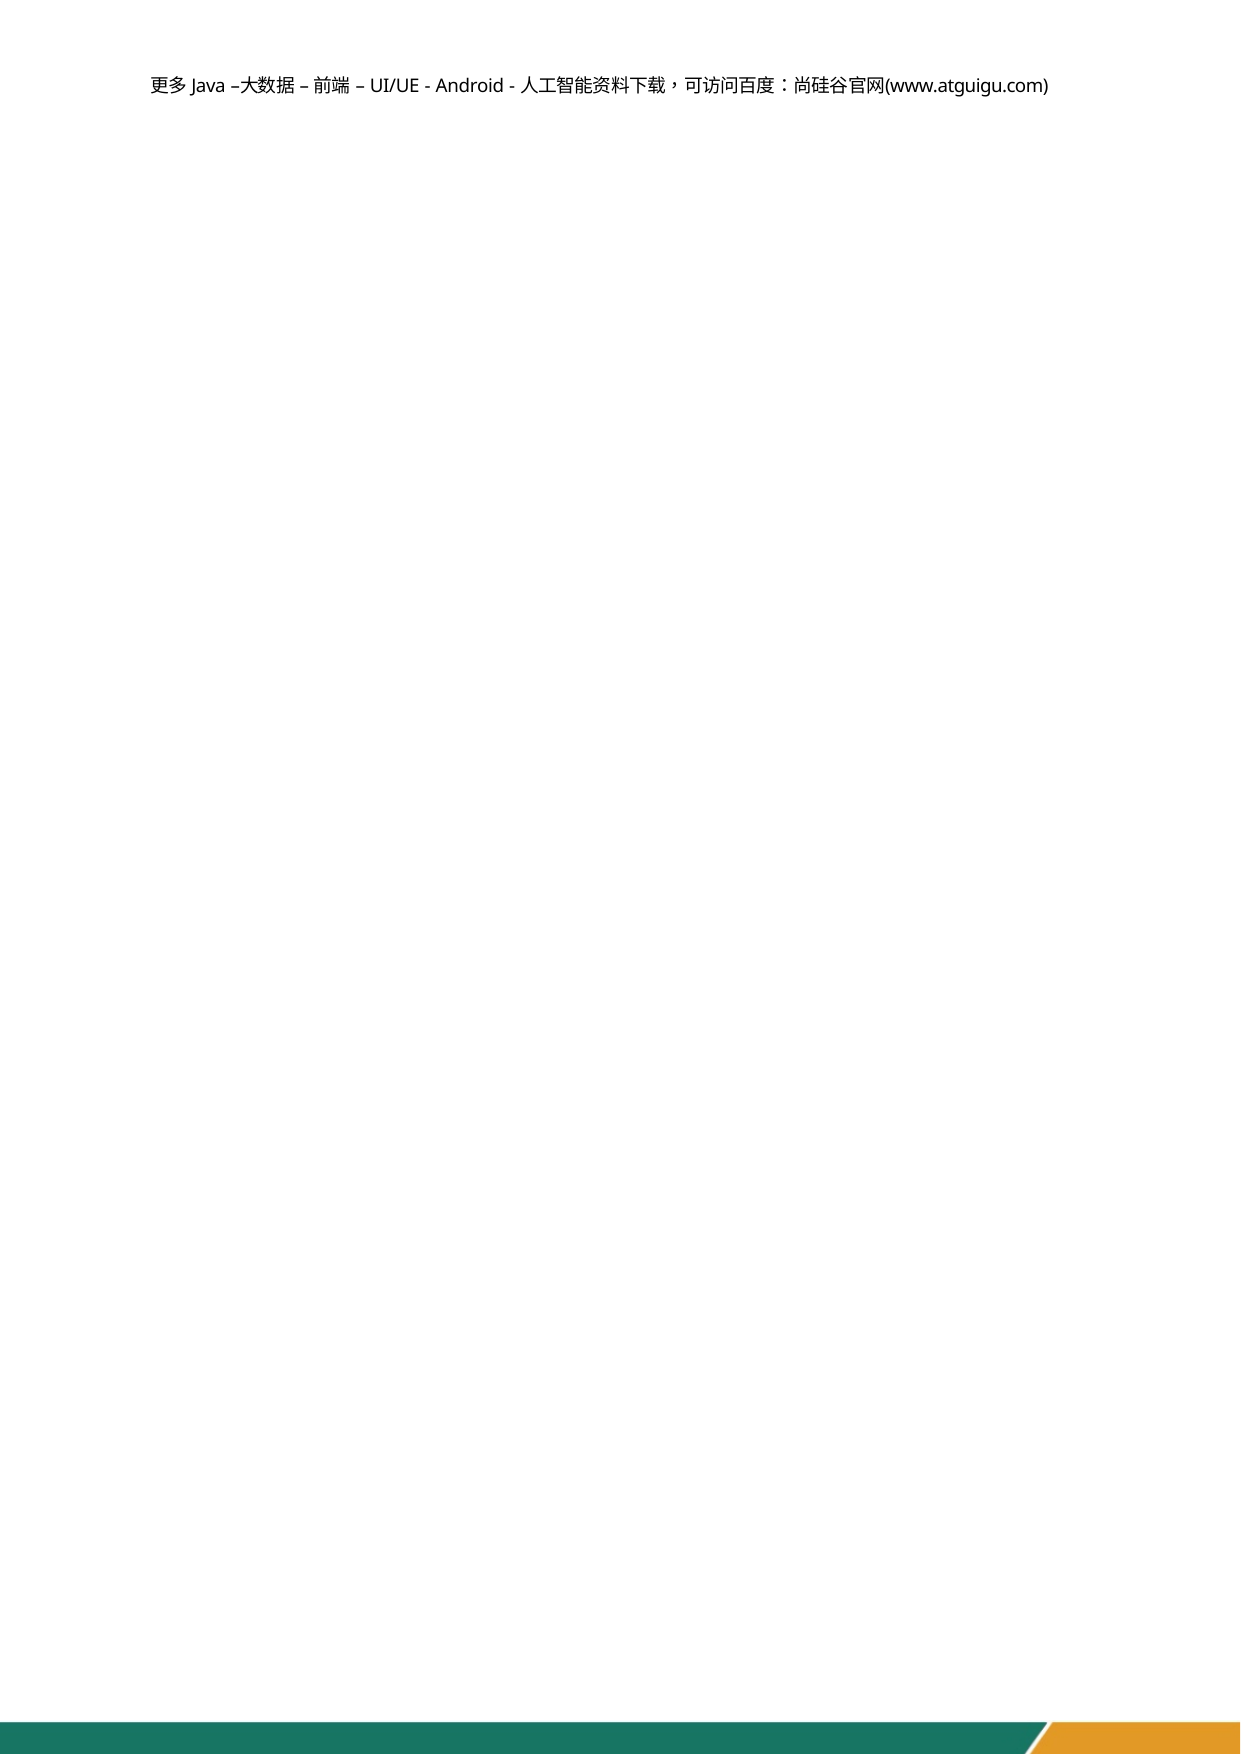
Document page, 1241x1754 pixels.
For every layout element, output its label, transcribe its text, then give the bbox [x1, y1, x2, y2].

text 更多Java –大数据 – 前端 – UI/UE - Android - 人工智能资料下载，可访问百度：尚硅谷官网(www.atguigu.com) [150, 73, 1097, 98]
picture [0, 1720, 1241, 1754]
